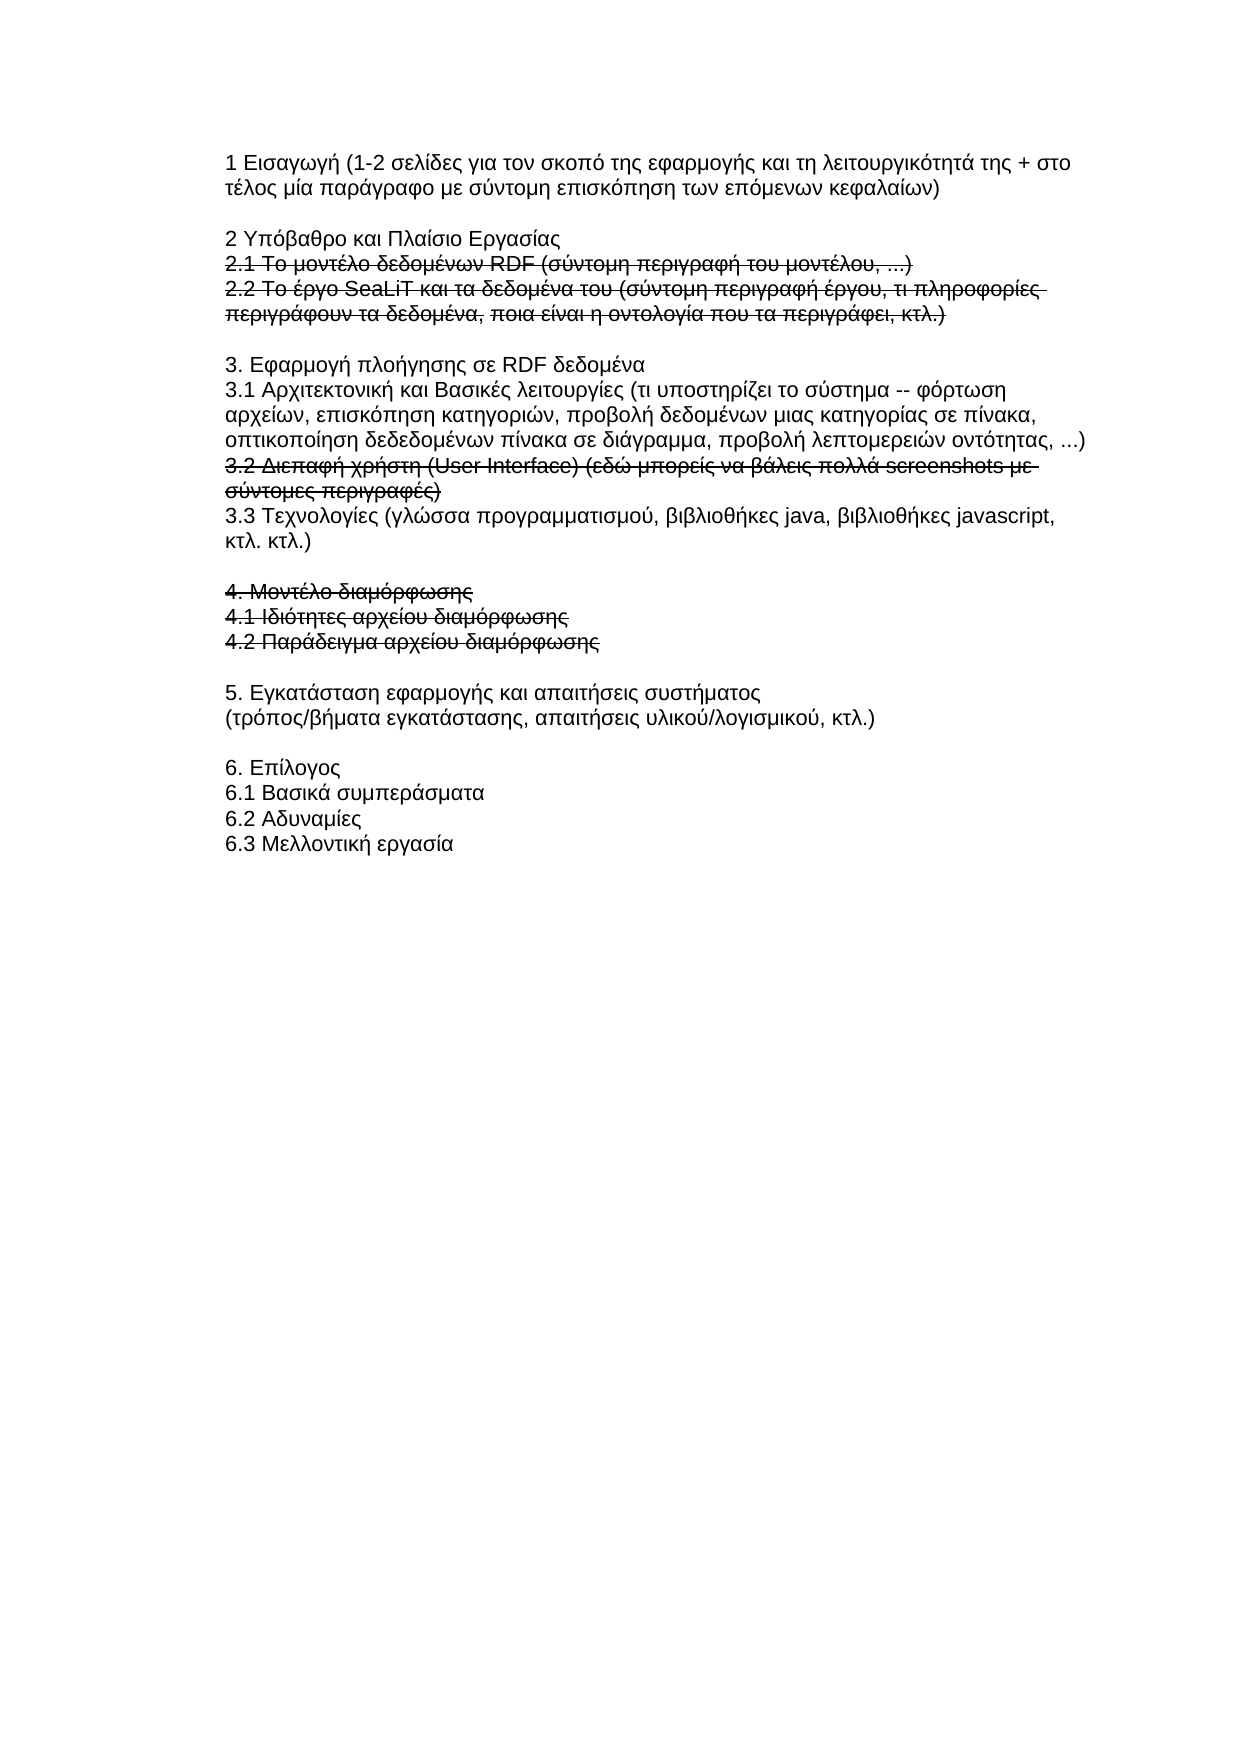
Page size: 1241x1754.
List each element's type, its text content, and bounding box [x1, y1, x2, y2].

list 1 Εισαγωγή (1-2 σελίδες για τον σκοπό της εφαρμογής και τη λειτουργικότητά της + στο τέλος μία παράγραφο με σύντομη επισκόπηση των επόμενων κεφαλαίων) 2 Υπόβαθρο και Πλαίσιο Εργασίας 2.1 Το μοντέλο δεδομένων RDF (σύντομη περιγραφή του μοντέλου, ...) 2.2 Το έργο SeaLiT και τα δεδομένα του (σύντομη περιγραφή έργου, τι πληροφορίες περιγράφουν τα δεδομένα, ποια είναι η οντολογία που τα περιγράφει, κτλ.) 3. Εφαρμογή πλοήγησης σε RDF δεδομένα 3.1 Αρχιτεκτονική και Βασικές λειτουργίες (τι υποστηρίζει το σύστημα -- φόρτωση αρχείων, επισκόπηση κατηγοριών, προβολή δεδομένων μιας κατηγορίας σε πίνακα, οπτικοποίηση δεδεδομένων πίνακα σε διάγραμμα, προβολή λεπτομερειών οντότητας, ...) 3.2 Διεπαφή χρήστη (User Interface) (εδώ μπορείς να βάλεις πολλά screenshots με σύντομες περιγραφές) 3.3 Τεχνολογίες (γλώσσα προγραμματισμού, βιβλιοθήκες java, βιβλιοθήκες javascript, κτλ. κτλ.) 4. Μοντέλο διαμόρφωσης 4.1 Ιδιότητες αρχείου διαμόρφωσης 4.2 Παράδειγμα αρχείου διαμόρφωσης 5. Εγκατάσταση εφαρμογής και απαιτήσεις συστήματος (τρόπος/βήματα εγκατάστασης, απαιτήσεις υλικού/λογισμικού, κτλ.) 6. Επίλογος 6.1 Βασικά συμπεράσματα 6.2 Αδυναμίες 6.3 Μελλοντική εργασία [225, 150, 1090, 856]
